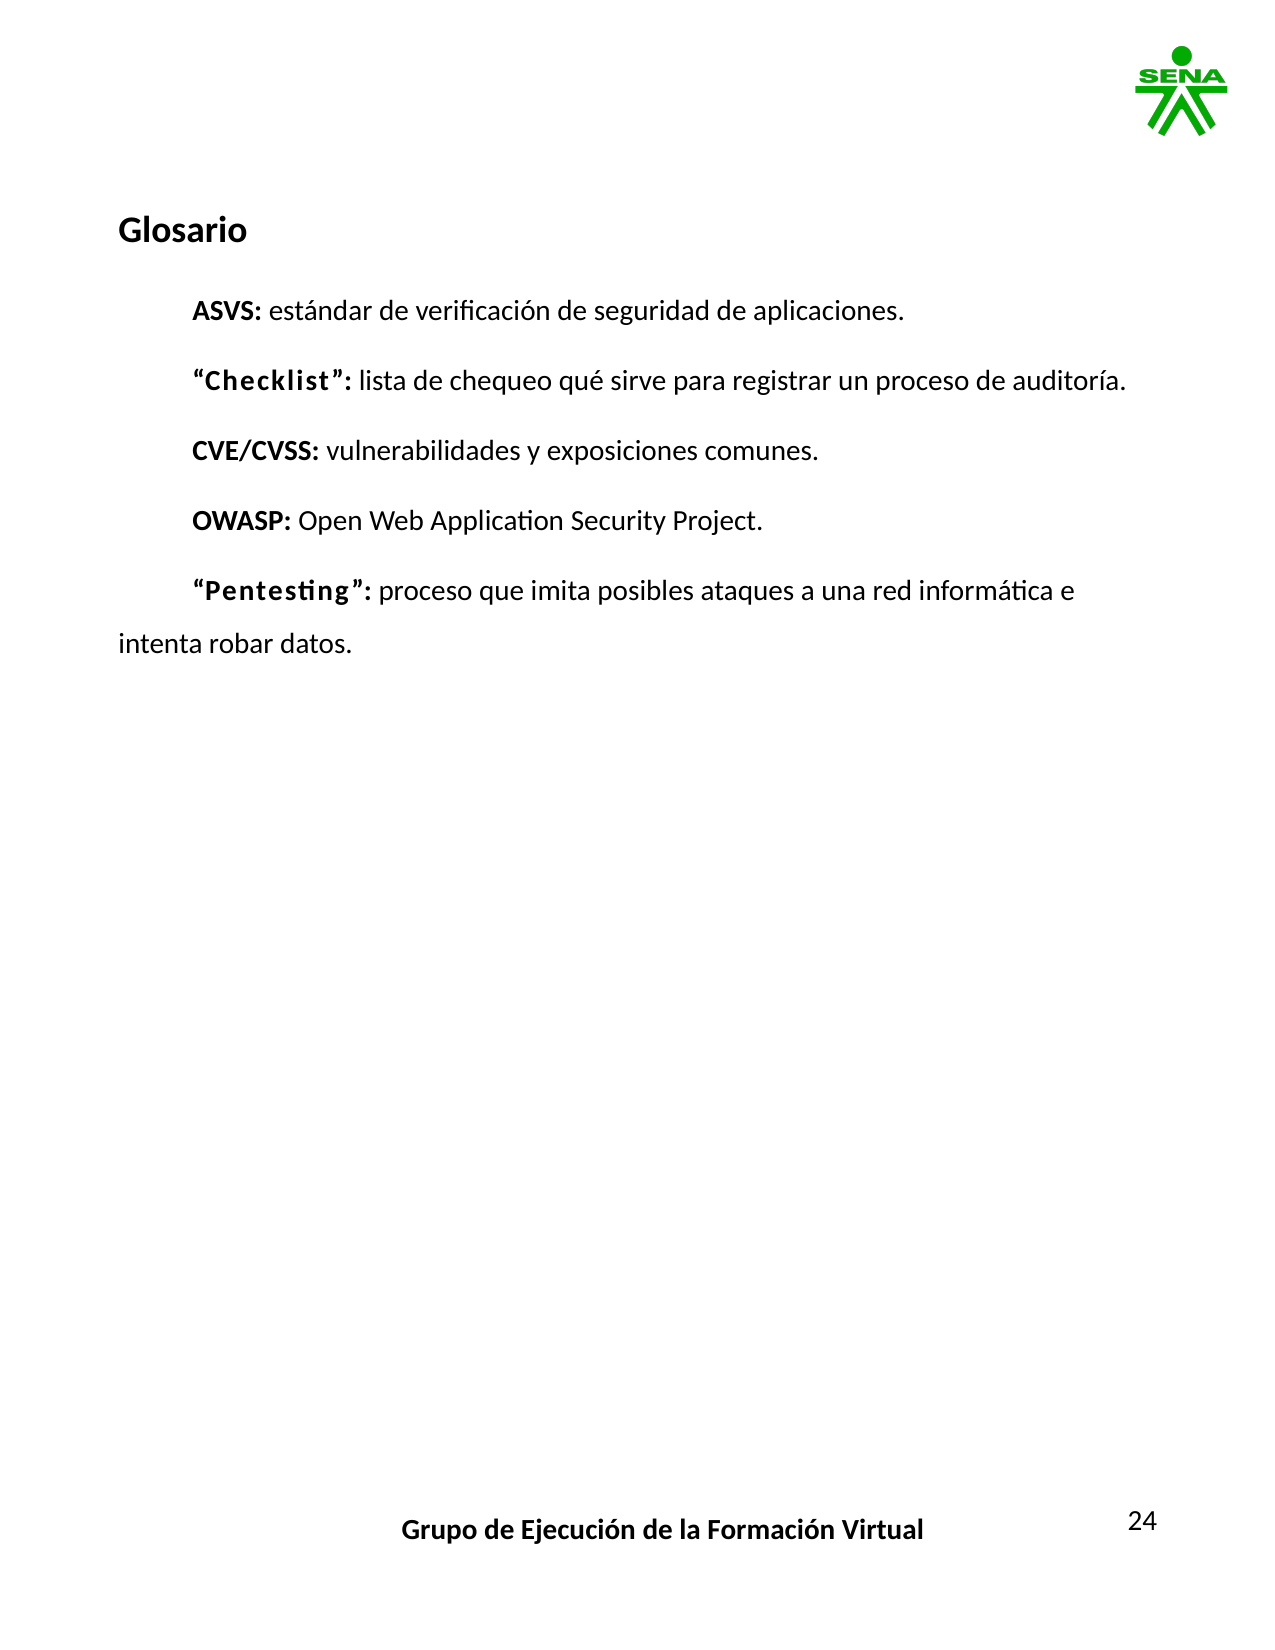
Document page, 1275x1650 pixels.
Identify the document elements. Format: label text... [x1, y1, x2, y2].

text ASVS: estándar de verificación de seguridad de aplicaciones. [118, 292, 1157, 327]
picture [1135, 46, 1228, 136]
text “Checklist”: lista de chequeo qué sirve para registrar un proceso de auditoría. [118, 362, 1157, 397]
text CVE/CVSS: vulnerabilidades y exposiciones comunes. [118, 432, 1157, 468]
text Glosario [118, 206, 1157, 252]
text OWASP: Open Web Application Security Project. [118, 502, 1157, 538]
text “Pentesting”: proceso que imita posibles ataques a una red informática e intenta robar datos. [118, 572, 1157, 661]
